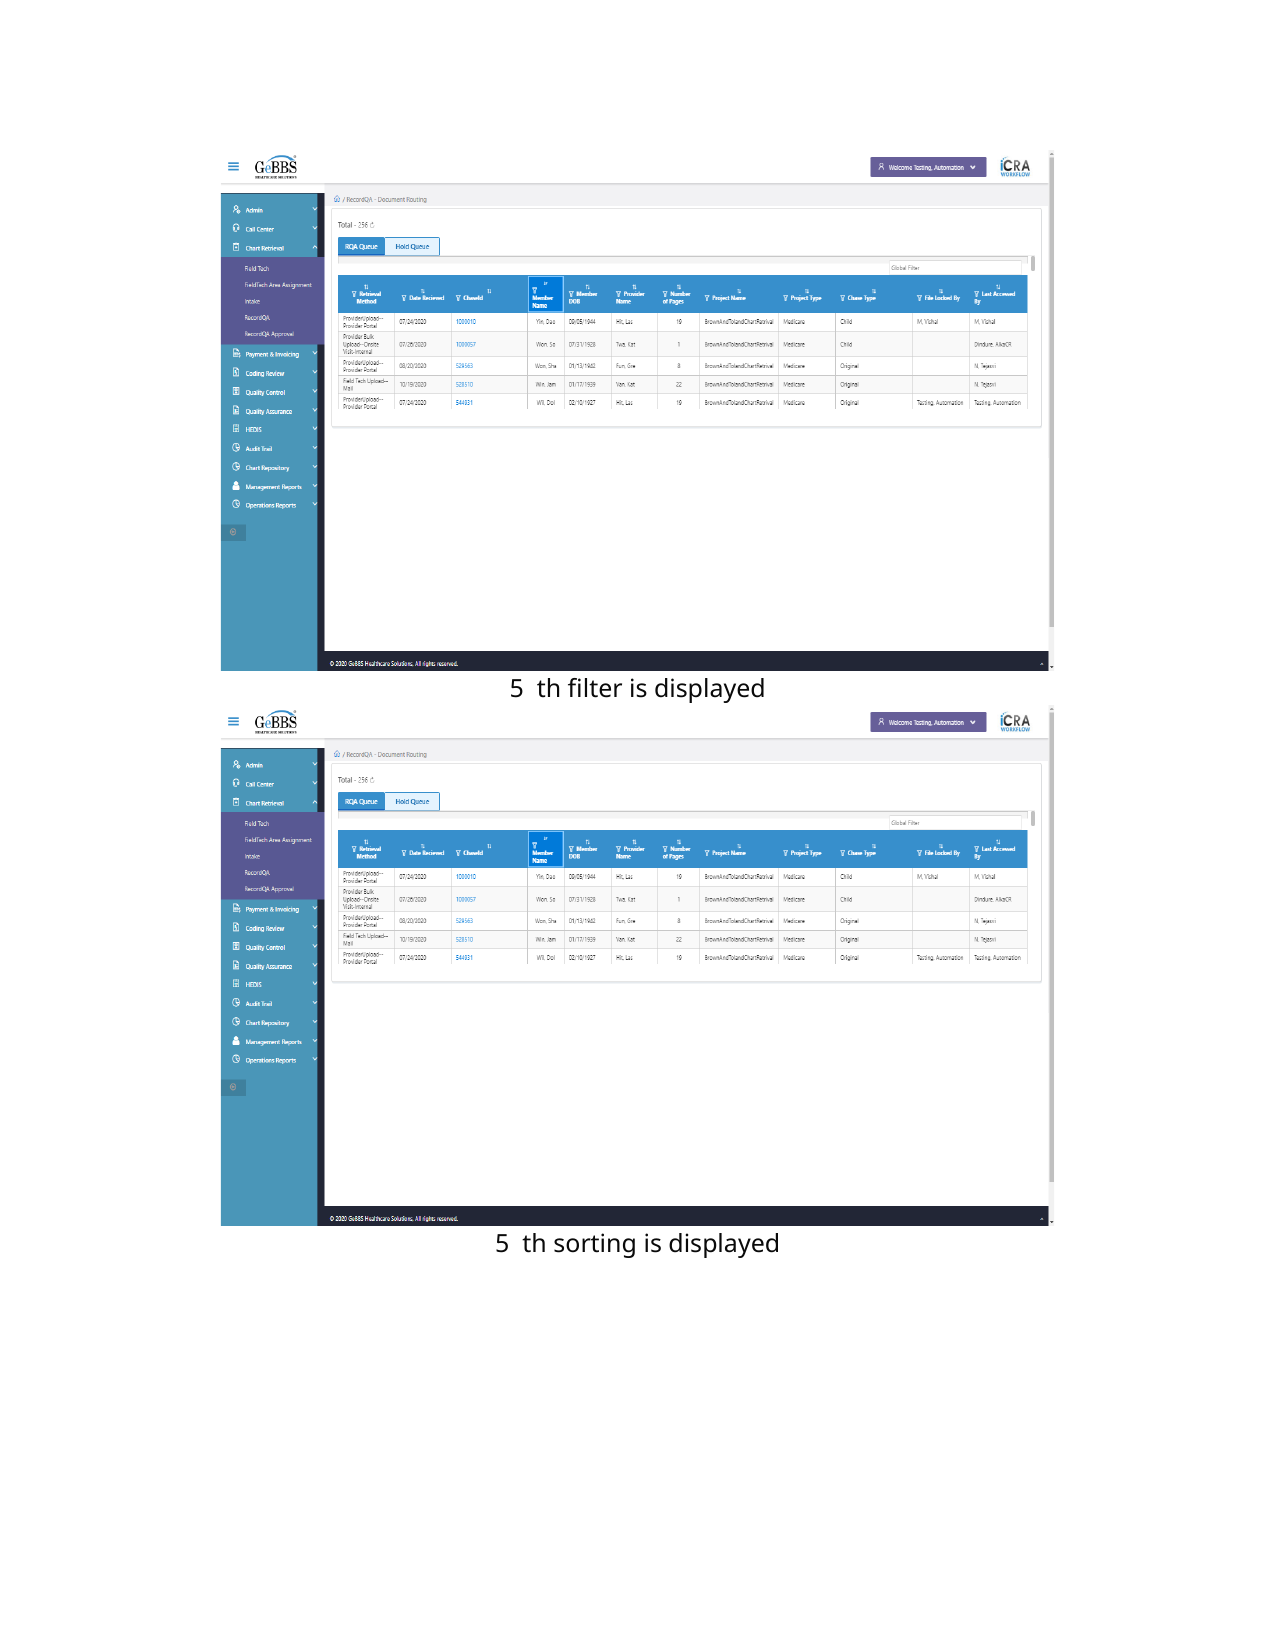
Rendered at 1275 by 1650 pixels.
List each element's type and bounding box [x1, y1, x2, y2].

picture [220, 150, 1055, 671]
text [150, 150, 1125, 1260]
picture [220, 705, 1055, 1226]
